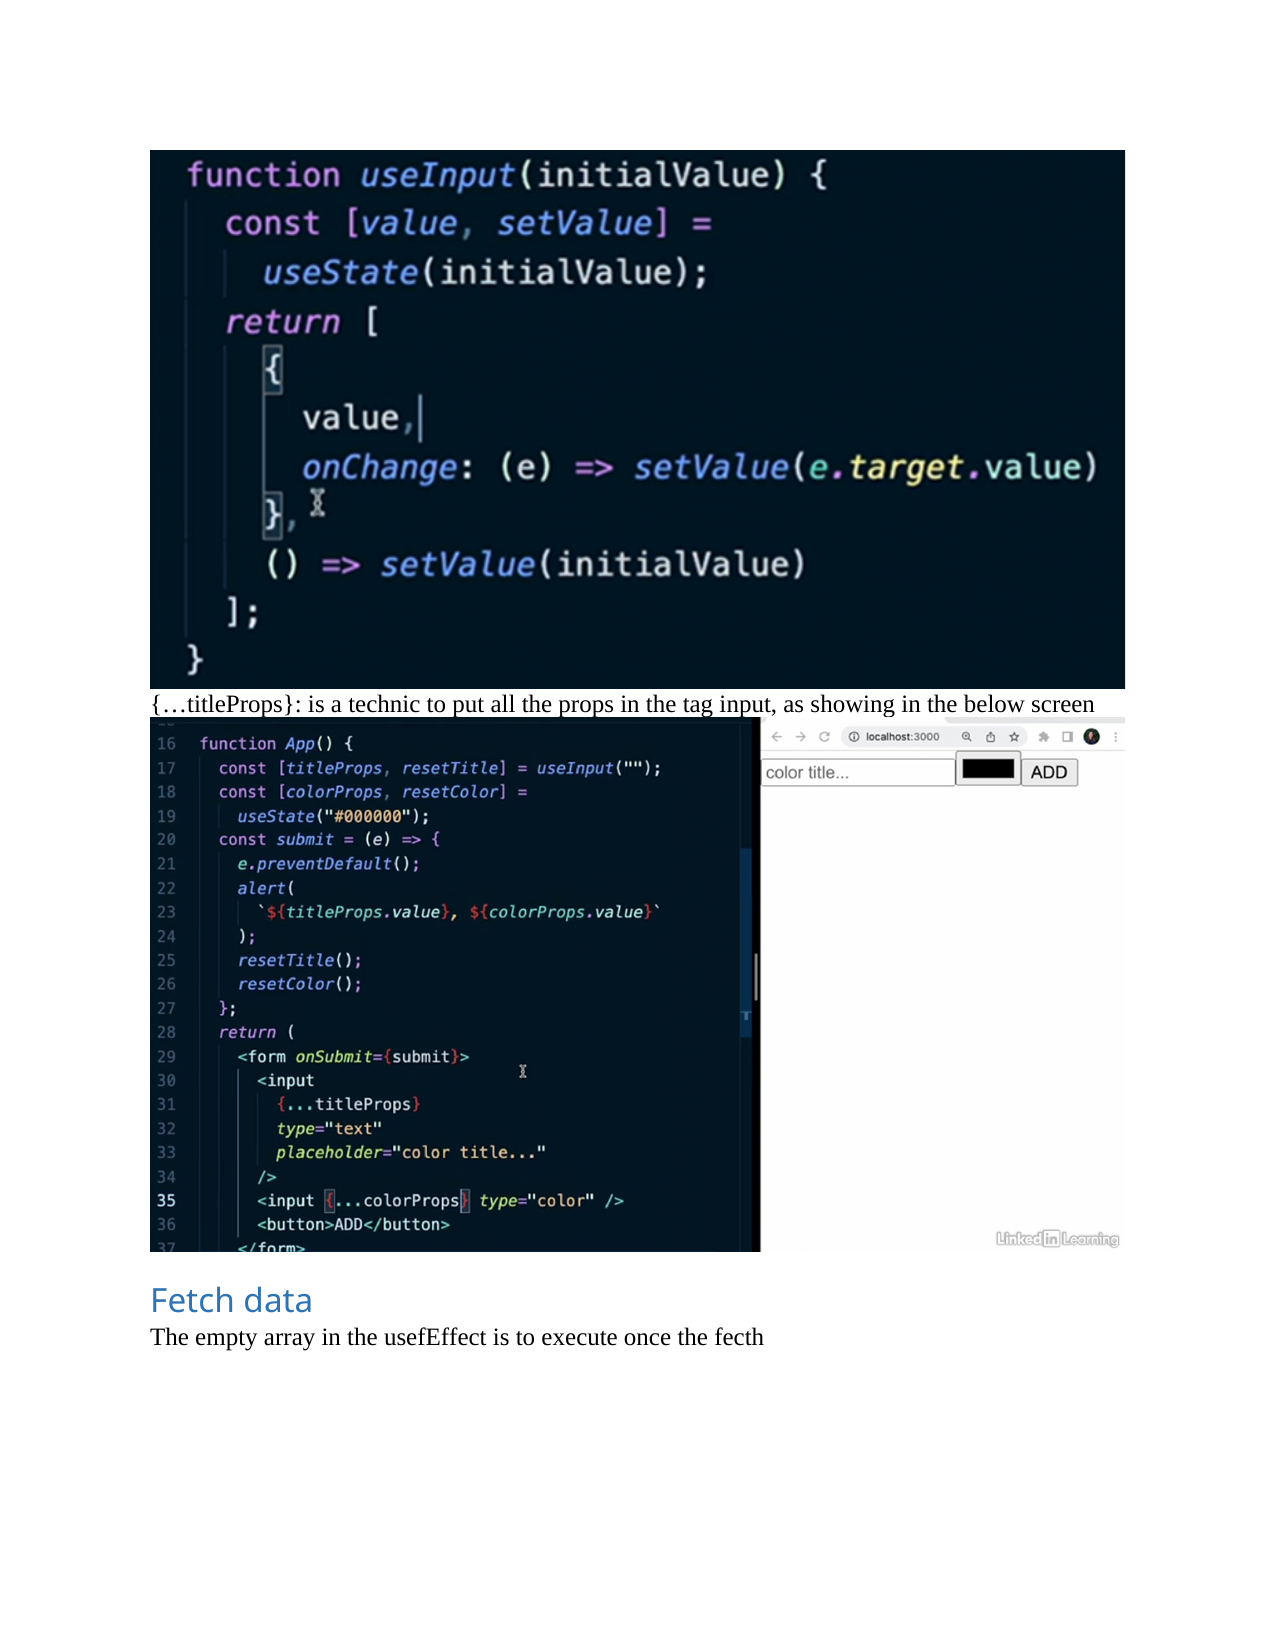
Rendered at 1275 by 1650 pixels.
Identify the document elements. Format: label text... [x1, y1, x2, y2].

subtitle Fetch data [150, 1277, 1125, 1322]
text {…titleProps}: is a technic to put all the props in the tag input, as showing in the below screen [150, 689, 1125, 717]
picture [150, 717, 1125, 1252]
picture [150, 150, 1125, 689]
text The empty array in the usefEffect is to execute once the fecth [150, 1322, 1125, 1351]
